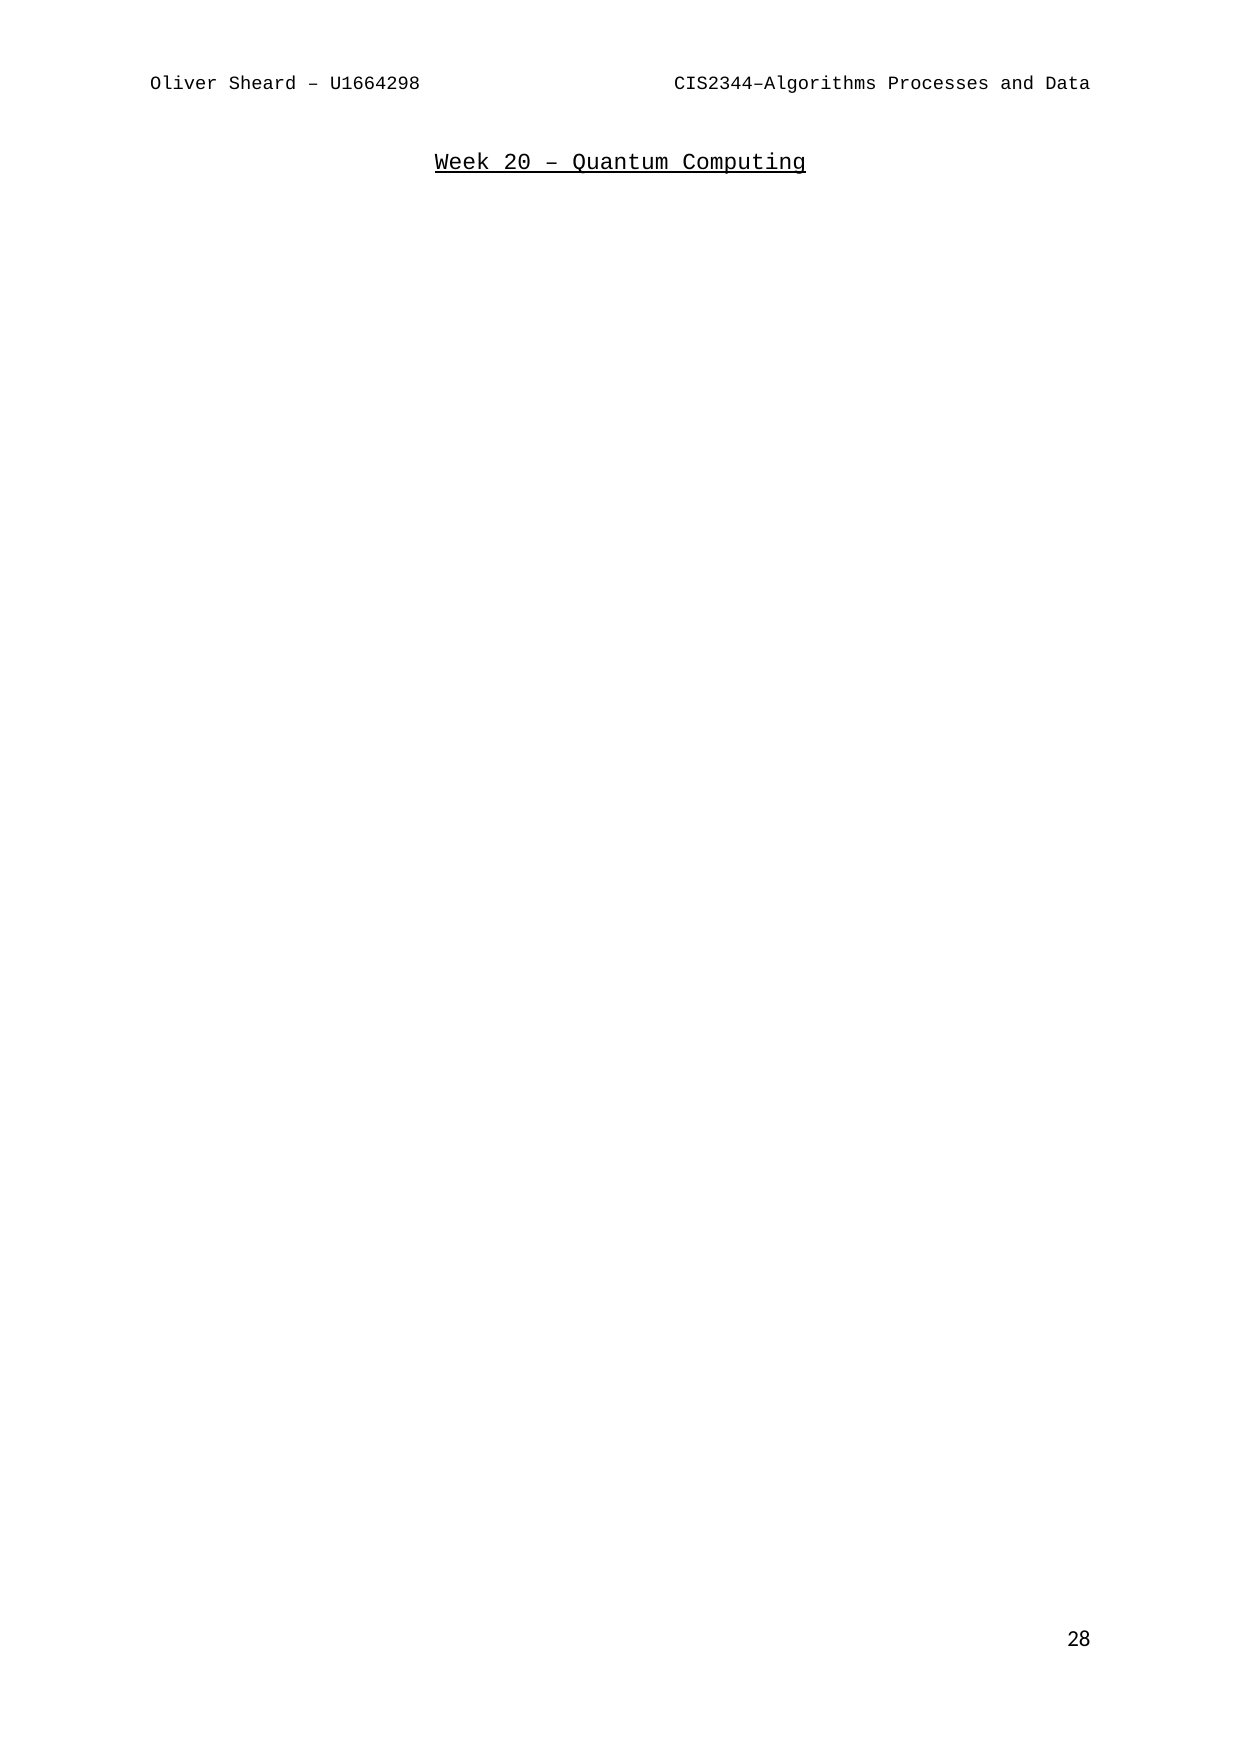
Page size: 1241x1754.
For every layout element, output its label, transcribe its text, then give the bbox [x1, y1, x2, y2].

text Week 20 – Quantum Computing [150, 150, 1090, 176]
